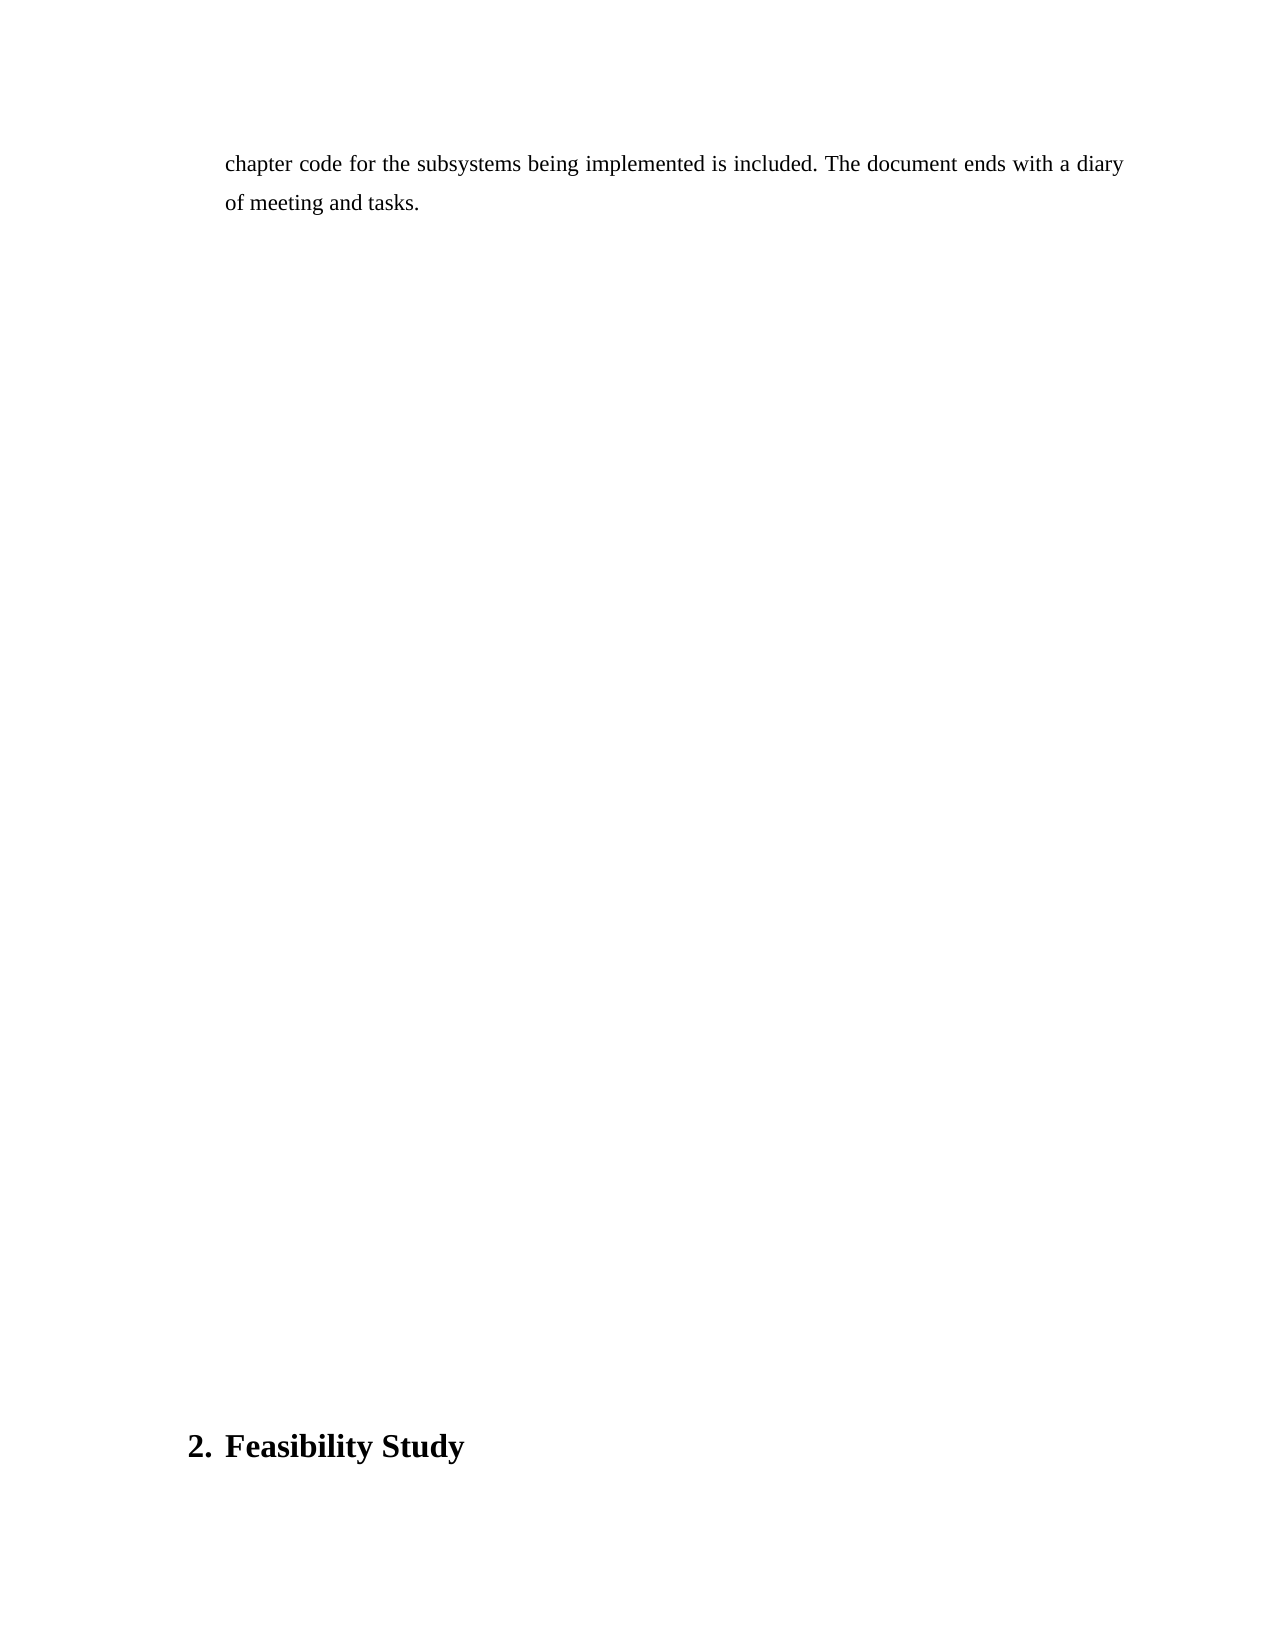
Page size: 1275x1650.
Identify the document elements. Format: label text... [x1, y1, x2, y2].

subtitle Feasibility Study [187, 1426, 1125, 1464]
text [225, 150, 1125, 216]
